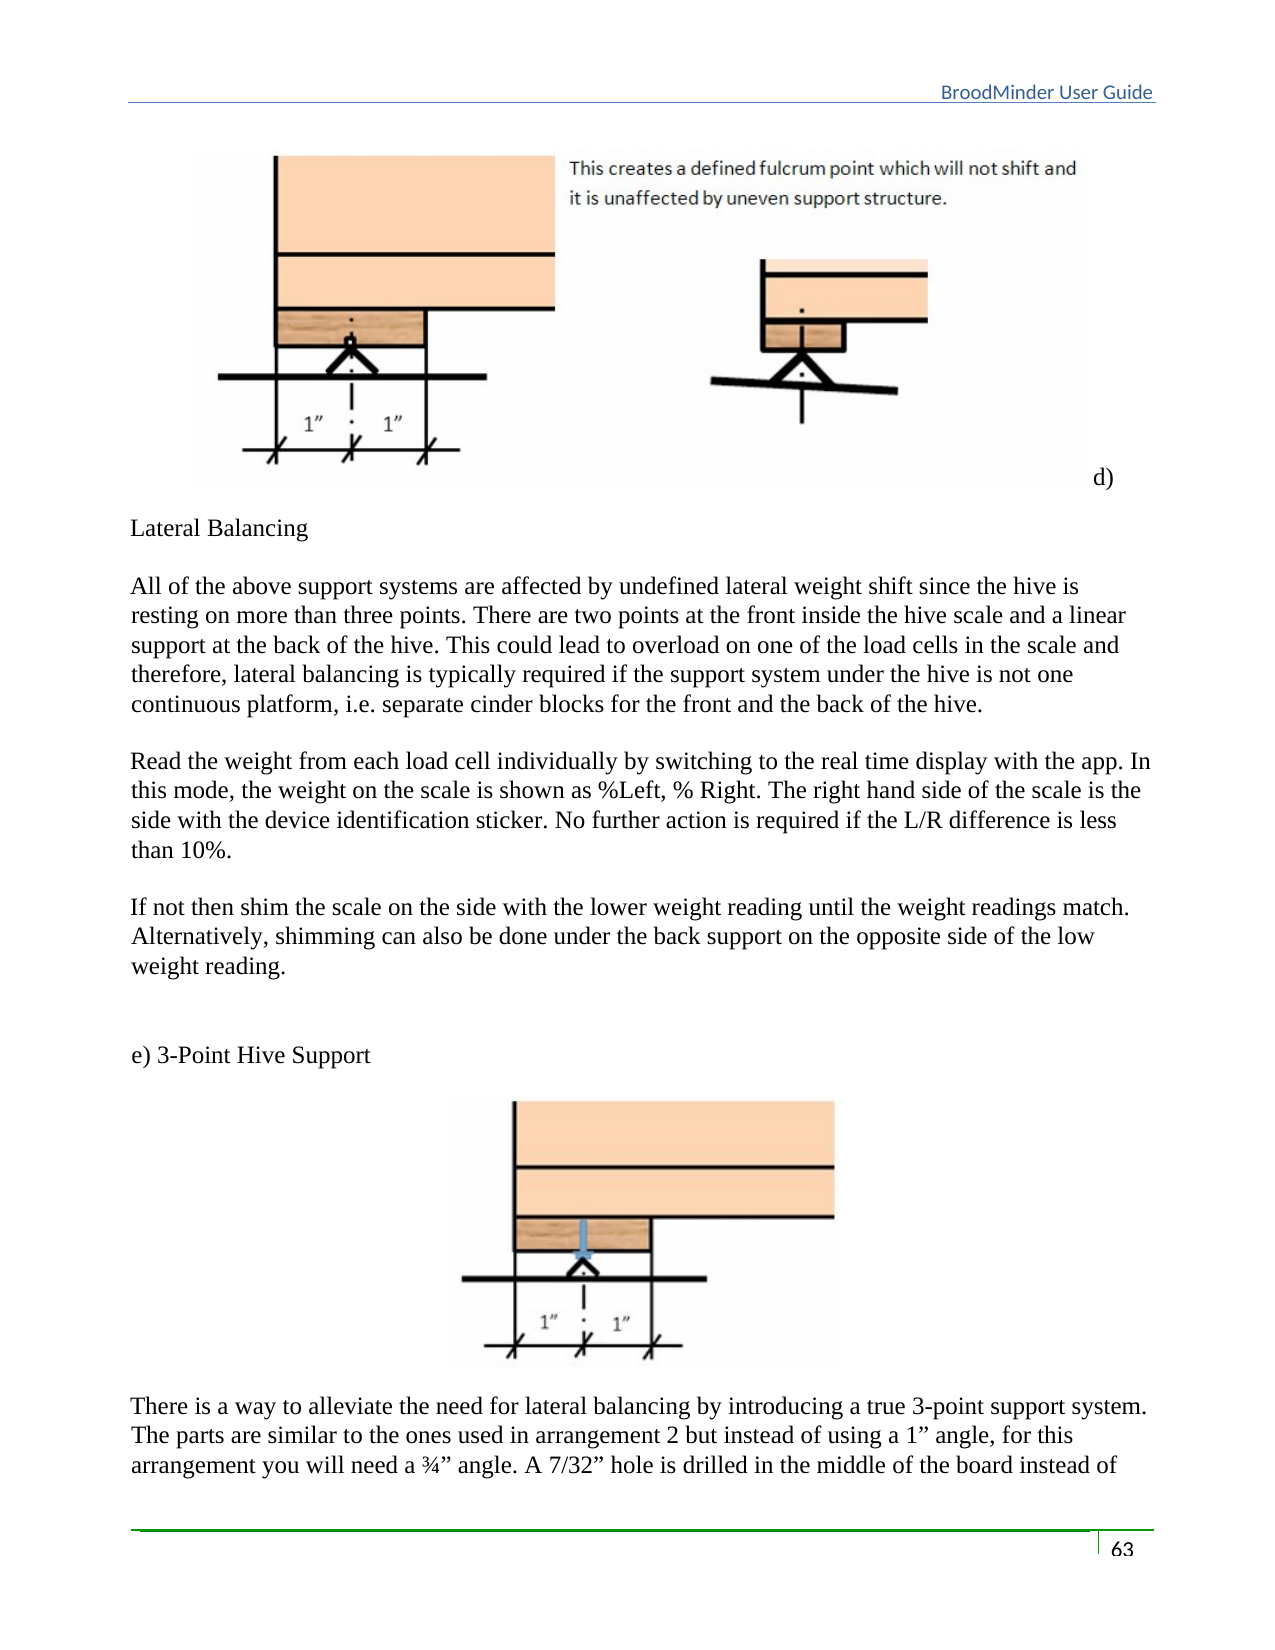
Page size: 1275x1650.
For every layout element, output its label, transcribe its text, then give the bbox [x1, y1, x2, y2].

text Read the weight from each load cell individually by switching to the real time display with the app. In this mode, the weight on the scale is shown as %Left, % Right. The right hand side of the scale is the side with the device identification sticker. No further action is required if the L/R difference is less than 10%. [130, 746, 1153, 863]
text All of the above support systems are affected by undefined lateral weight shift since the hive is resting on more than three points. There are two points at the front inside the hive scale and a linear support at the back of the hive. This could lead to overload on one of the load cells in the scale and therefore, lateral balancing is typically required if the support system under the hive is not one continuous platform, i.e. separate cinder blocks for the front and the back of the hive. [130, 571, 1153, 718]
text If not then shim the scale on the side with the lower weight reading until the weight readings match. Alternatively, shimming can also be done under the back support on the opposite side of the low weight reading. [130, 892, 1153, 979]
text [130, 1391, 1153, 1479]
list 3-Point Hive Support [131, 1041, 1153, 1069]
picture [449, 1097, 842, 1368]
picture [193, 150, 1087, 485]
